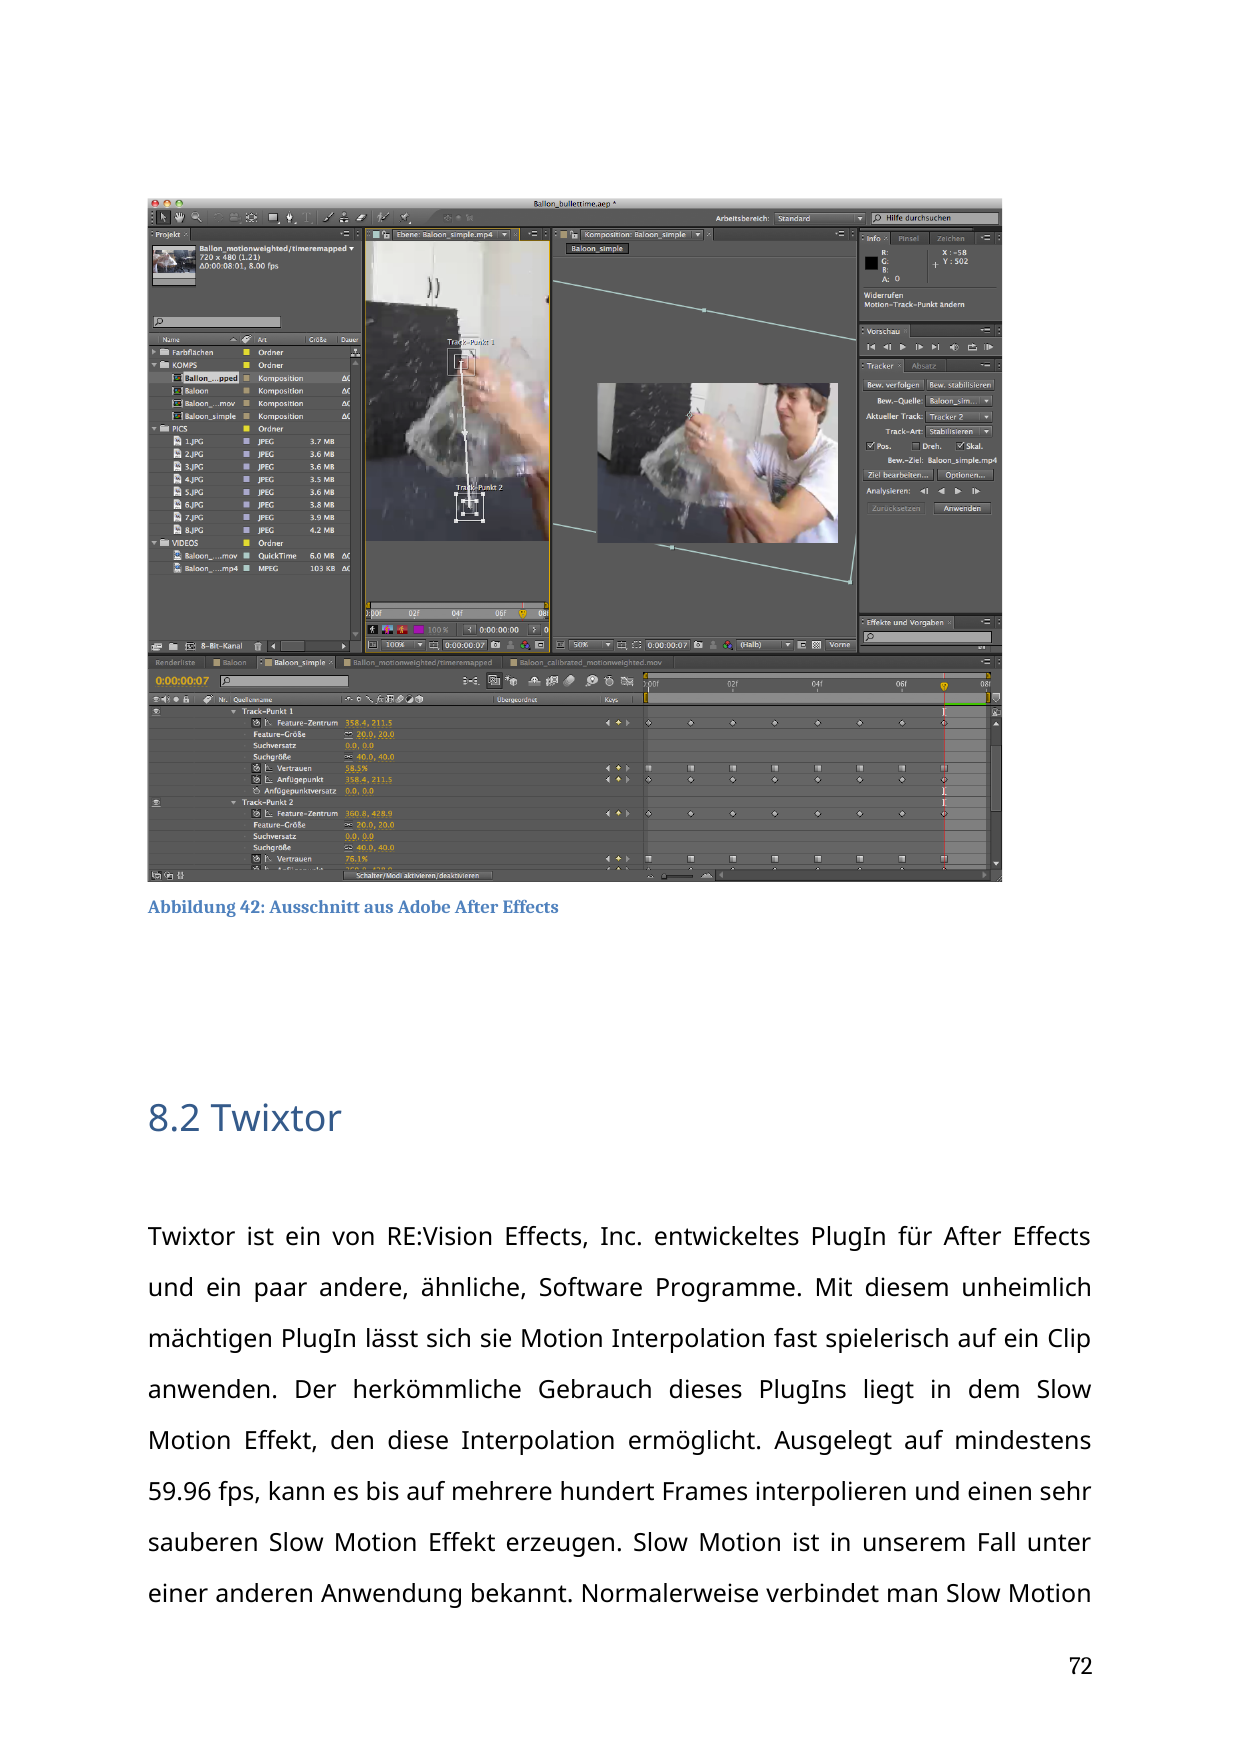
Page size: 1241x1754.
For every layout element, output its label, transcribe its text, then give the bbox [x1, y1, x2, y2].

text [148, 1218, 1093, 1610]
subtitle 8.2 Twixtor [148, 1091, 1093, 1142]
picture [147, 198, 1003, 882]
